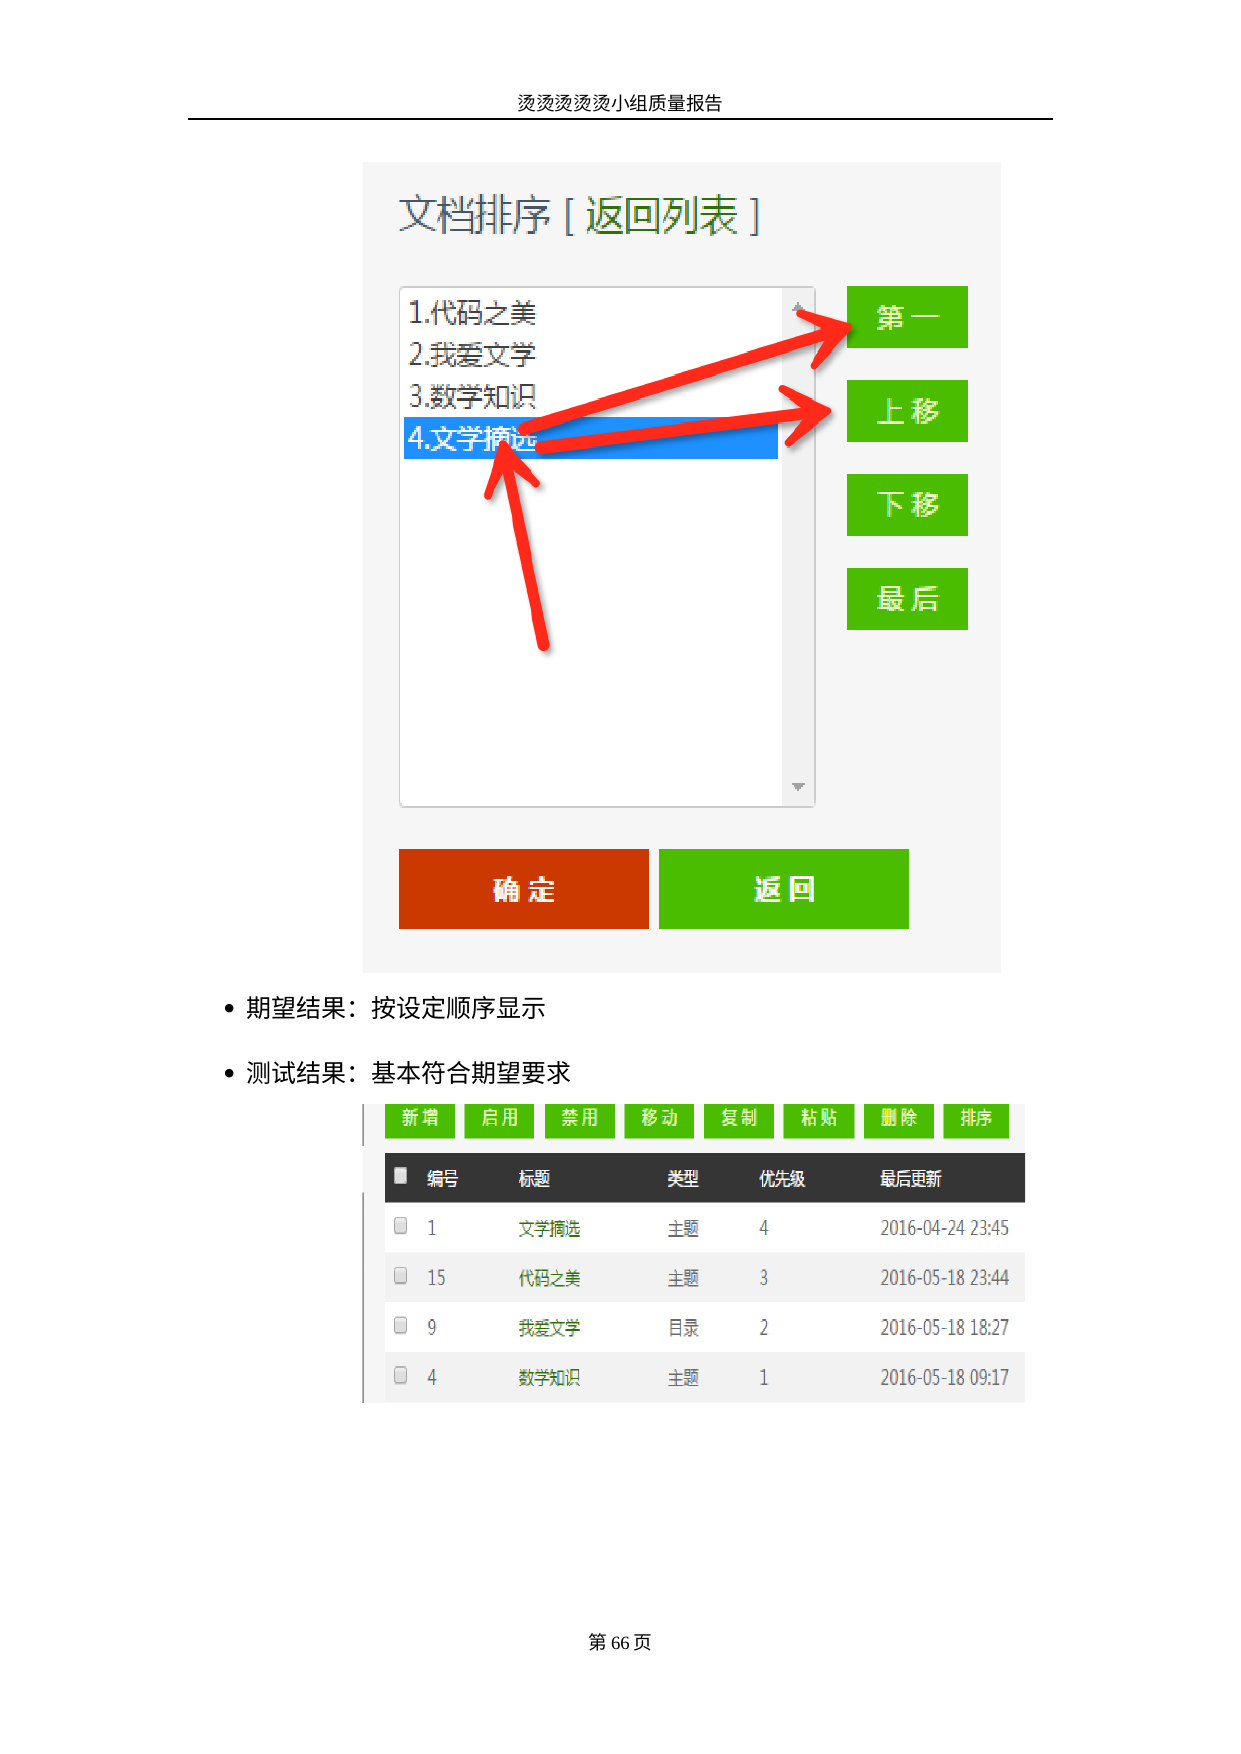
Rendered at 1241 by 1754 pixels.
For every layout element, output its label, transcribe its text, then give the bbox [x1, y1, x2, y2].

picture [362, 162, 1002, 973]
list 测试结果：基本符合期望要求 [225, 1039, 1053, 1104]
list 期望结果：按设定顺序显示 [225, 974, 1053, 1039]
picture [362, 1104, 1026, 1403]
